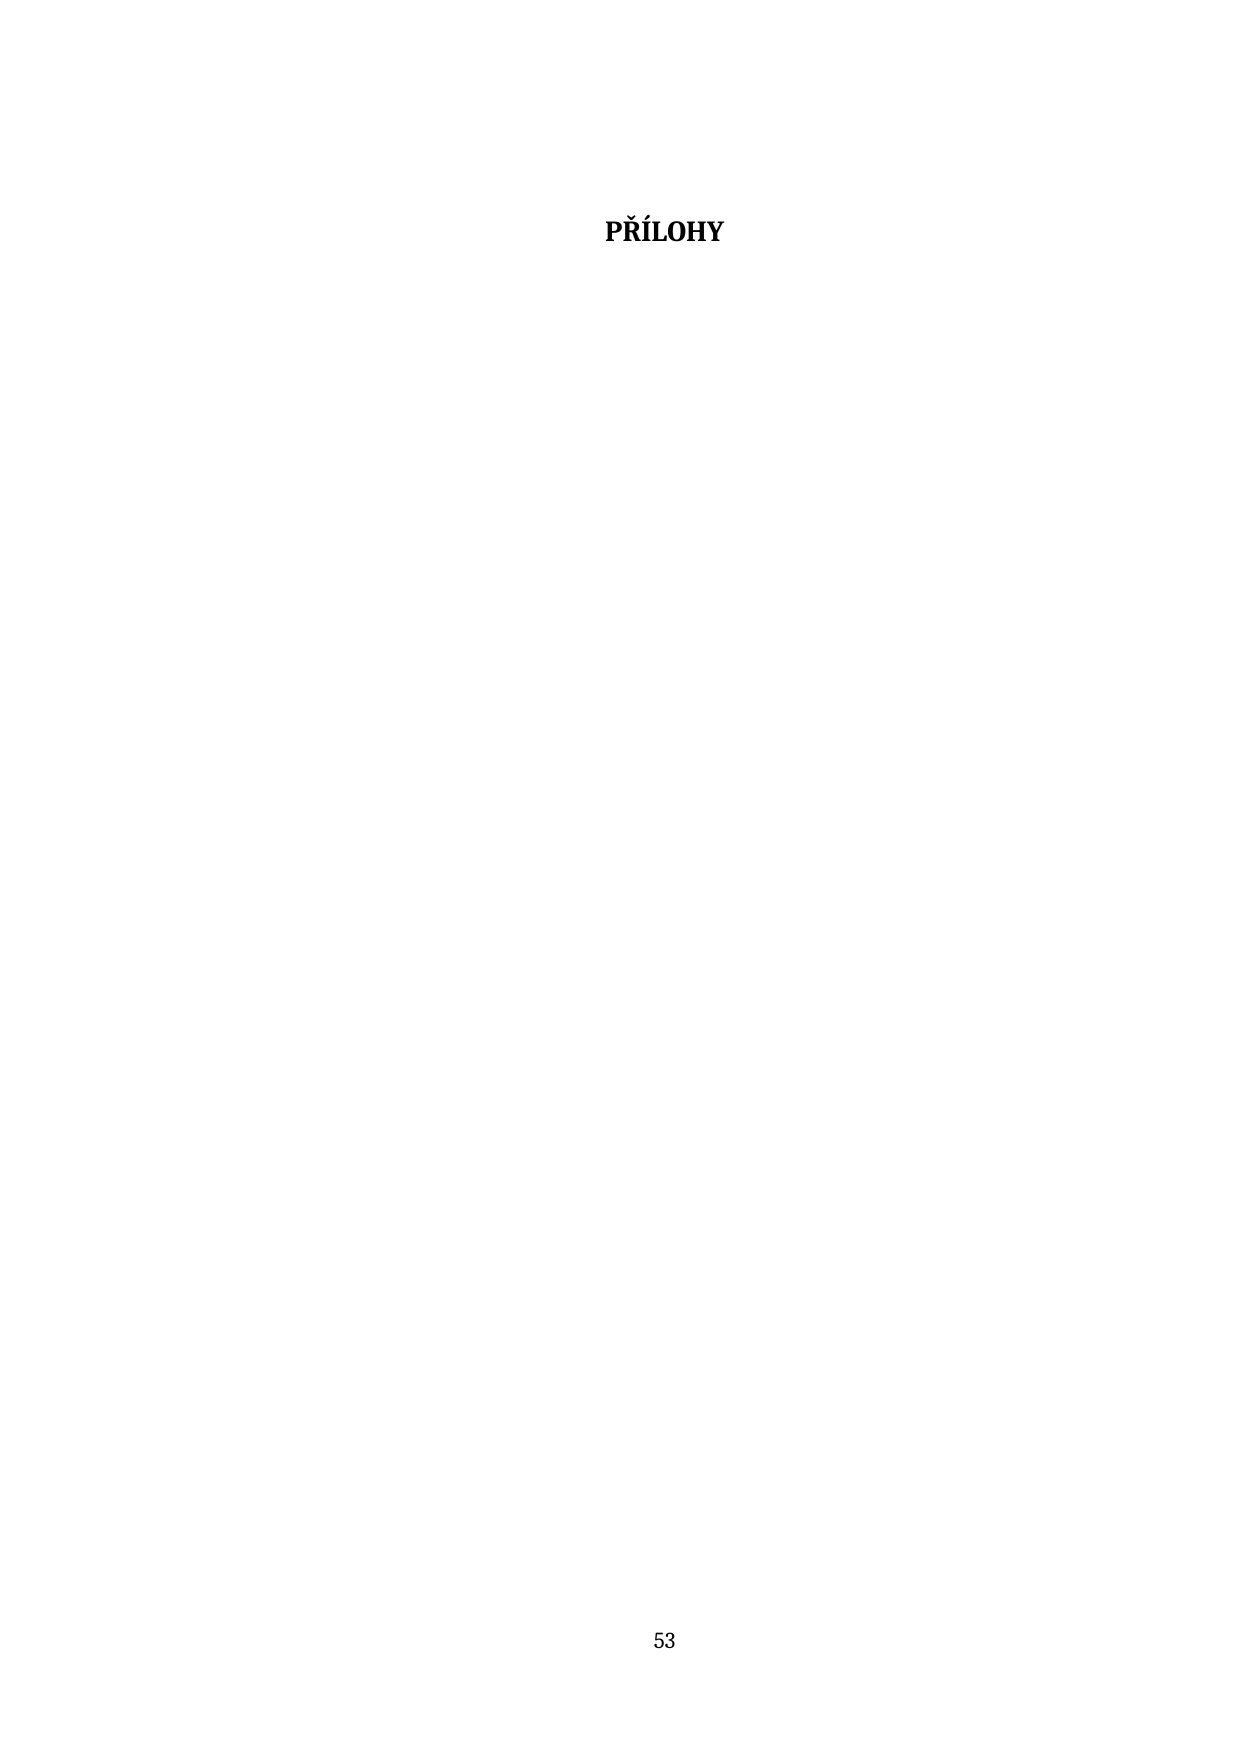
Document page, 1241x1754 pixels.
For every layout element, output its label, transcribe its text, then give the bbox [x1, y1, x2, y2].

text PŘÍLOHY [207, 215, 1122, 248]
